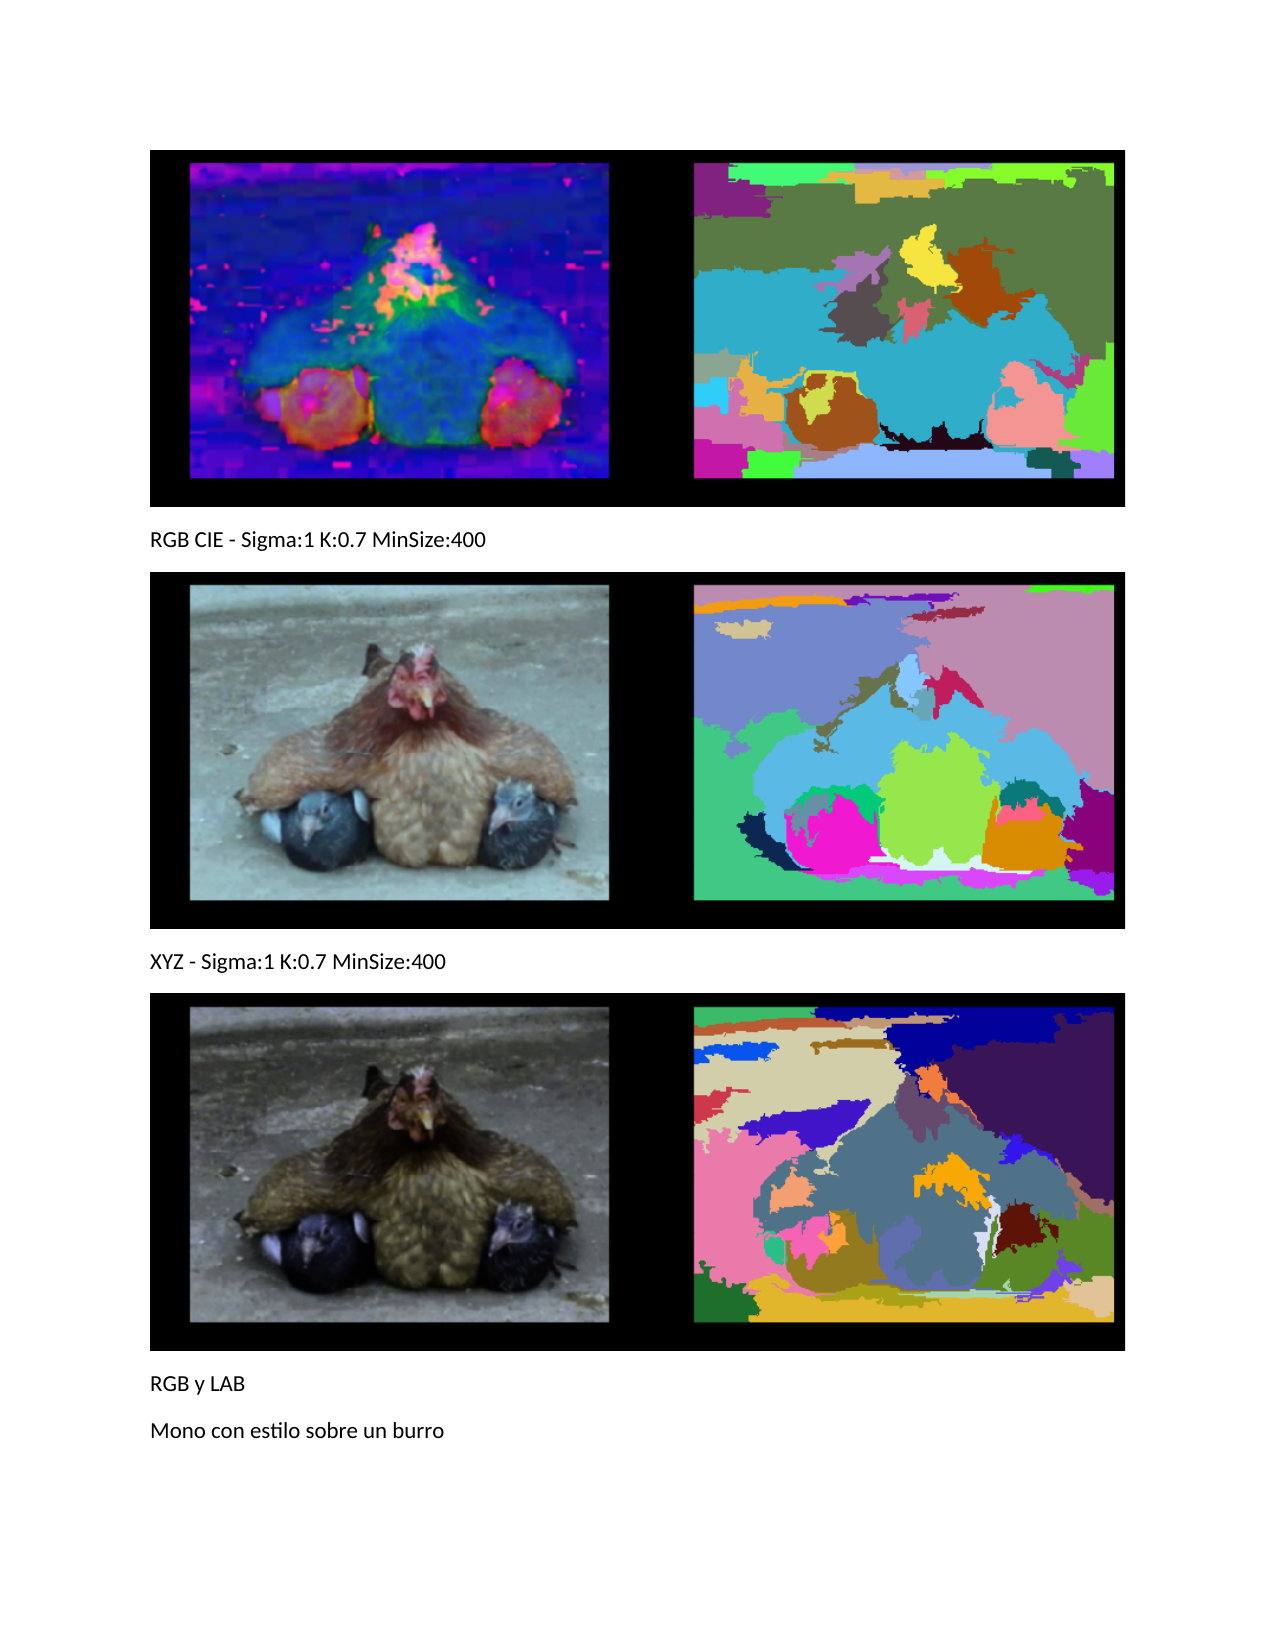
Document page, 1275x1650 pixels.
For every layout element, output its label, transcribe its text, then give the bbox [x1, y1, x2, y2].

text RGB CIE - Sigma:1 K:0.7 MinSize:400 [150, 525, 1125, 553]
text RGB y LAB [150, 1369, 1125, 1397]
picture [150, 572, 1125, 929]
picture [150, 993, 1125, 1351]
text Mono con estilo sobre un burro [150, 1416, 1125, 1444]
text XYZ - Sigma:1 K:0.7 MinSize:400 [150, 947, 1125, 975]
picture [150, 150, 1125, 507]
